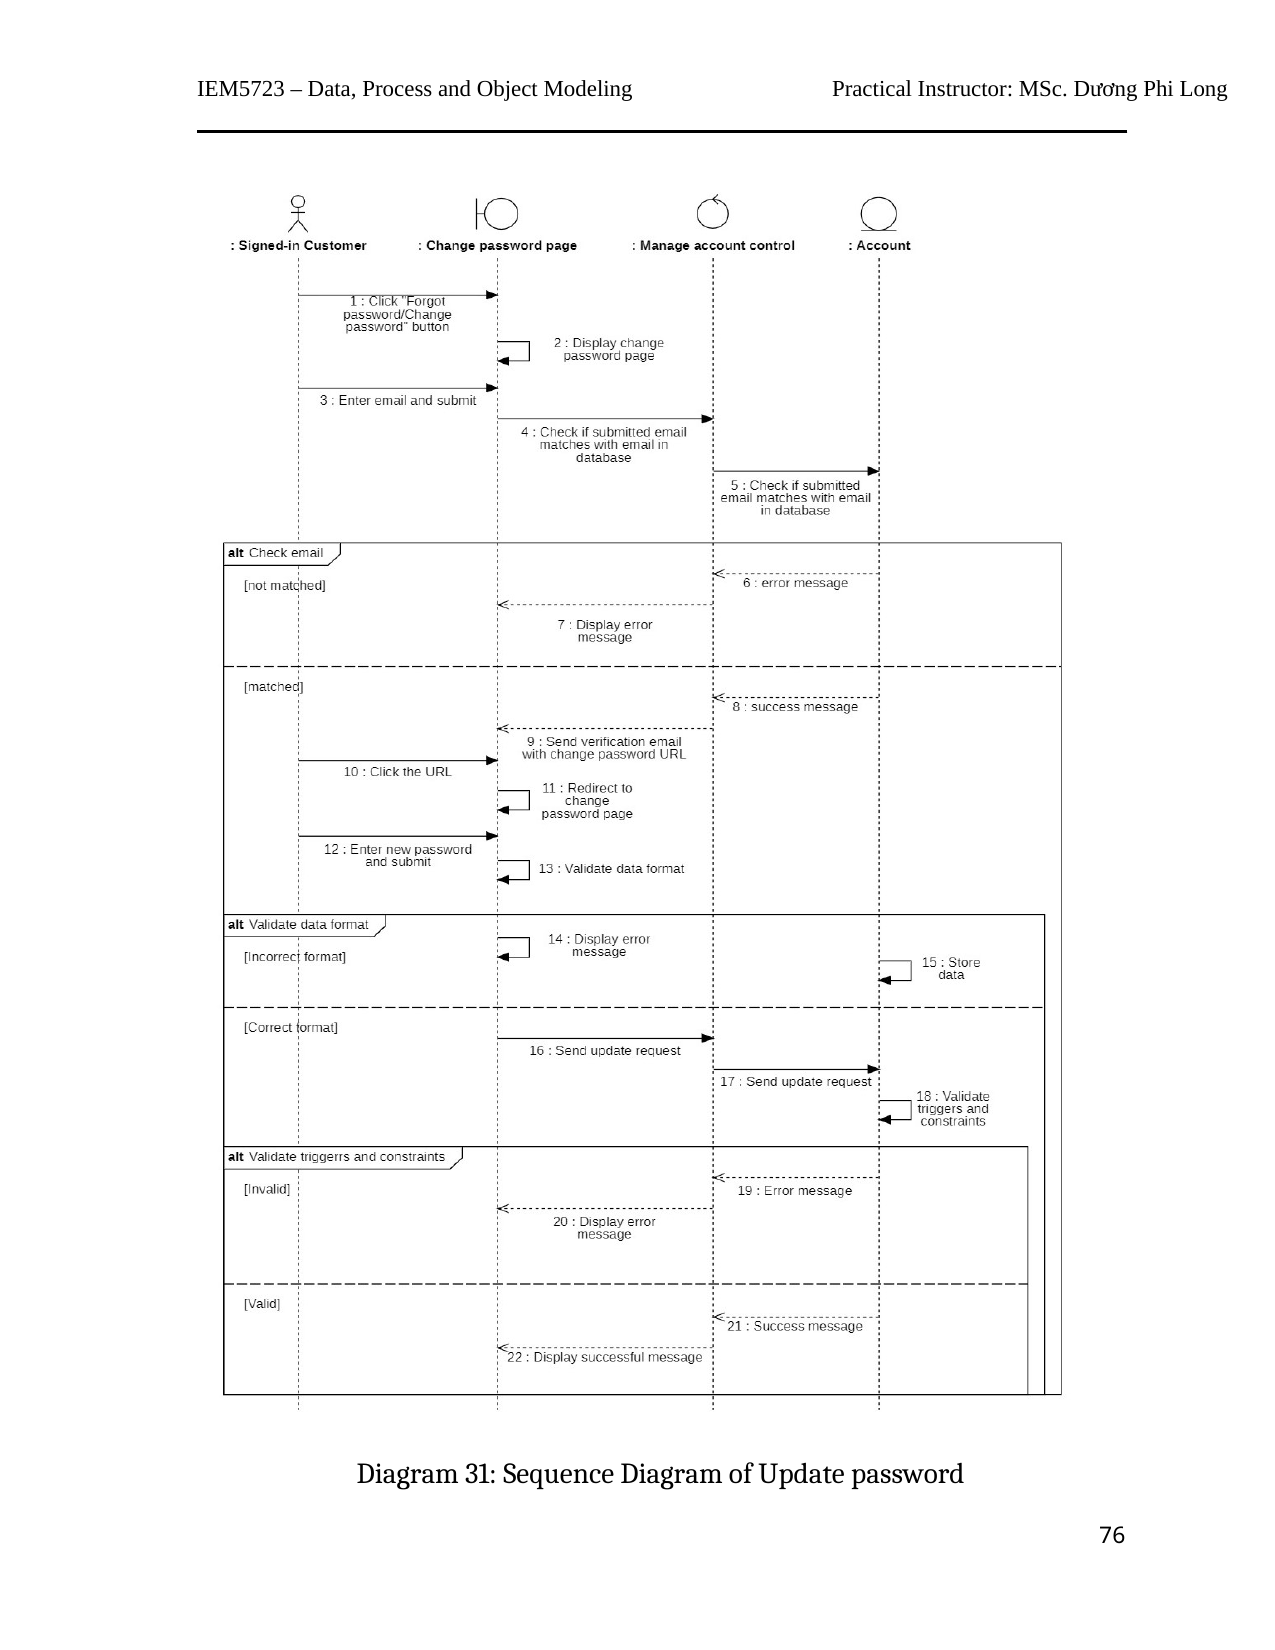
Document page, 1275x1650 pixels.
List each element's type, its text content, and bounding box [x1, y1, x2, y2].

picture [196, 180, 1090, 1437]
text Diagram 31: Sequence Diagram of Update password [197, 1457, 1125, 1490]
